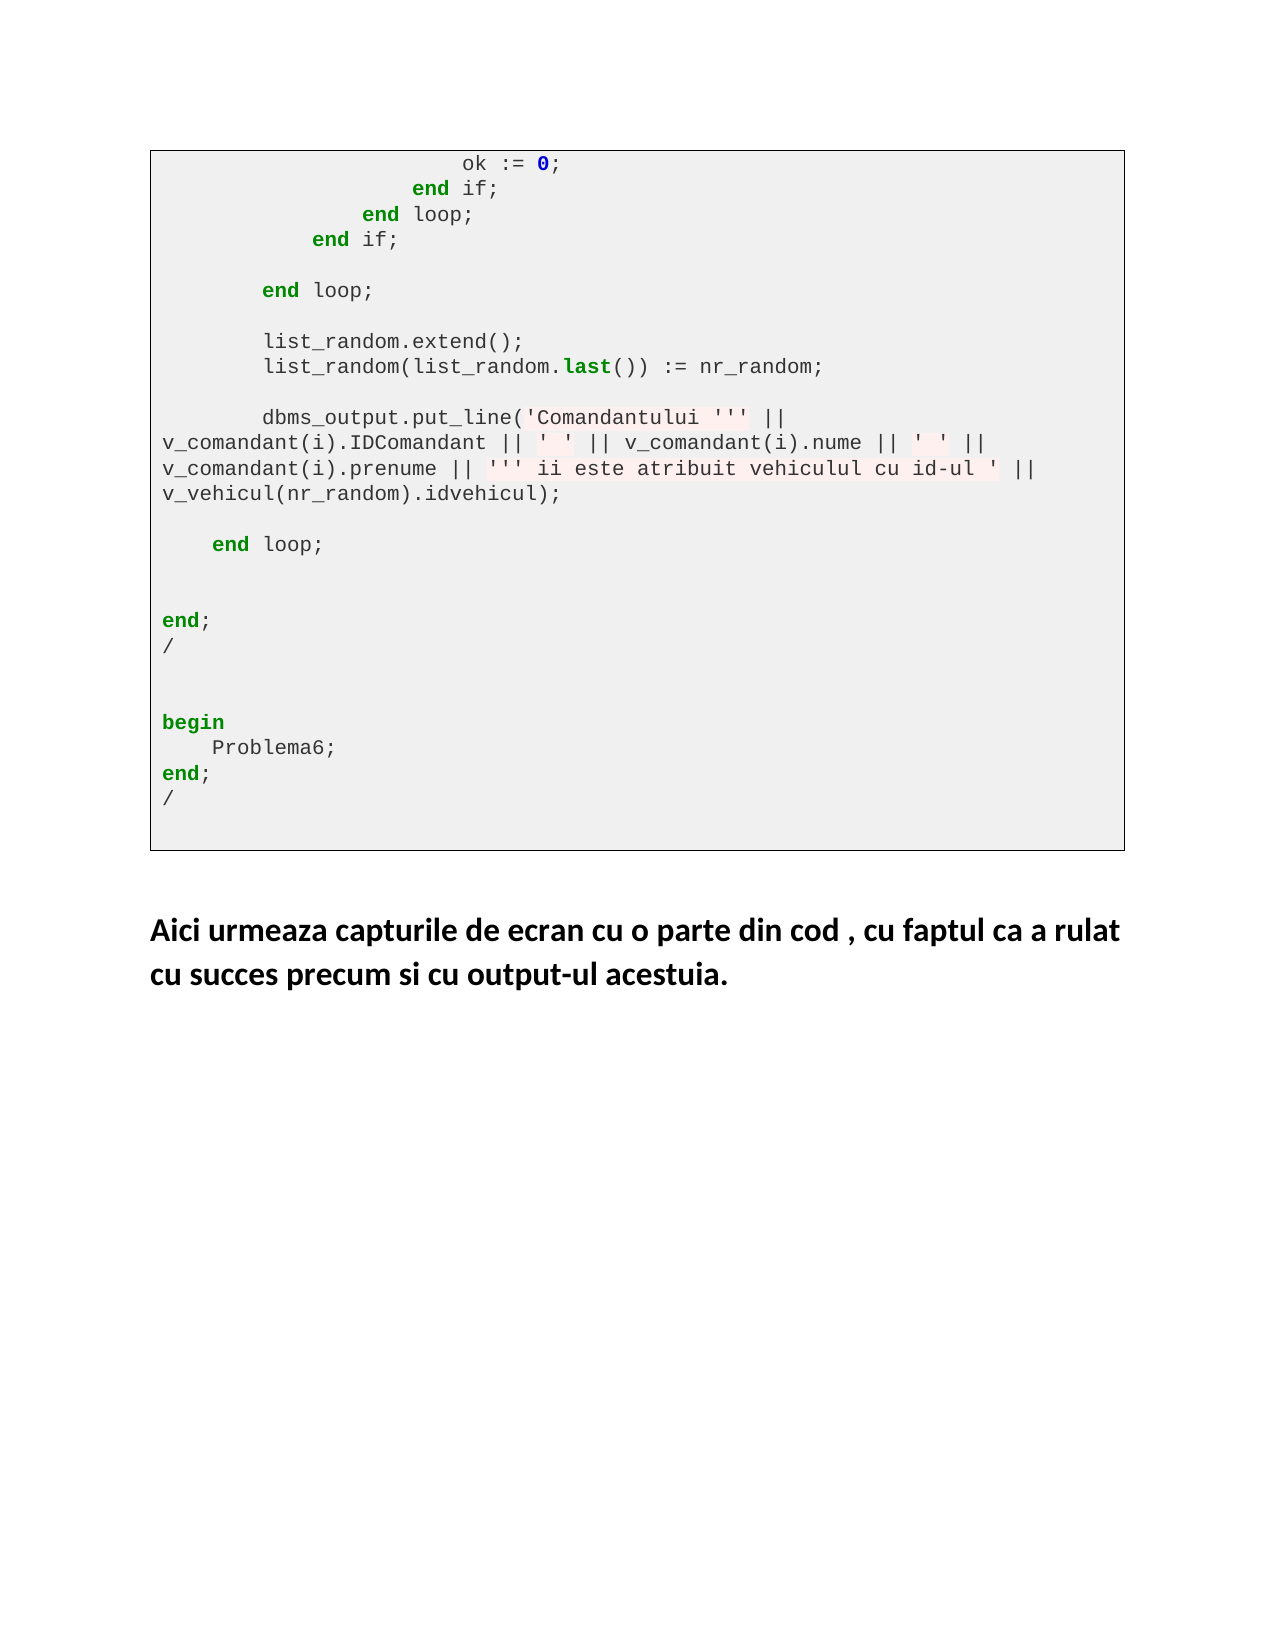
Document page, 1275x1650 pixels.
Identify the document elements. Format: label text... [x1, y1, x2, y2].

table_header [151, 151, 1124, 850]
text Aici urmeaza capturile de ecran cu o parte din cod , cu faptul ca a rulat cu succes precum si cu output-ul acestuia. [150, 909, 1125, 993]
